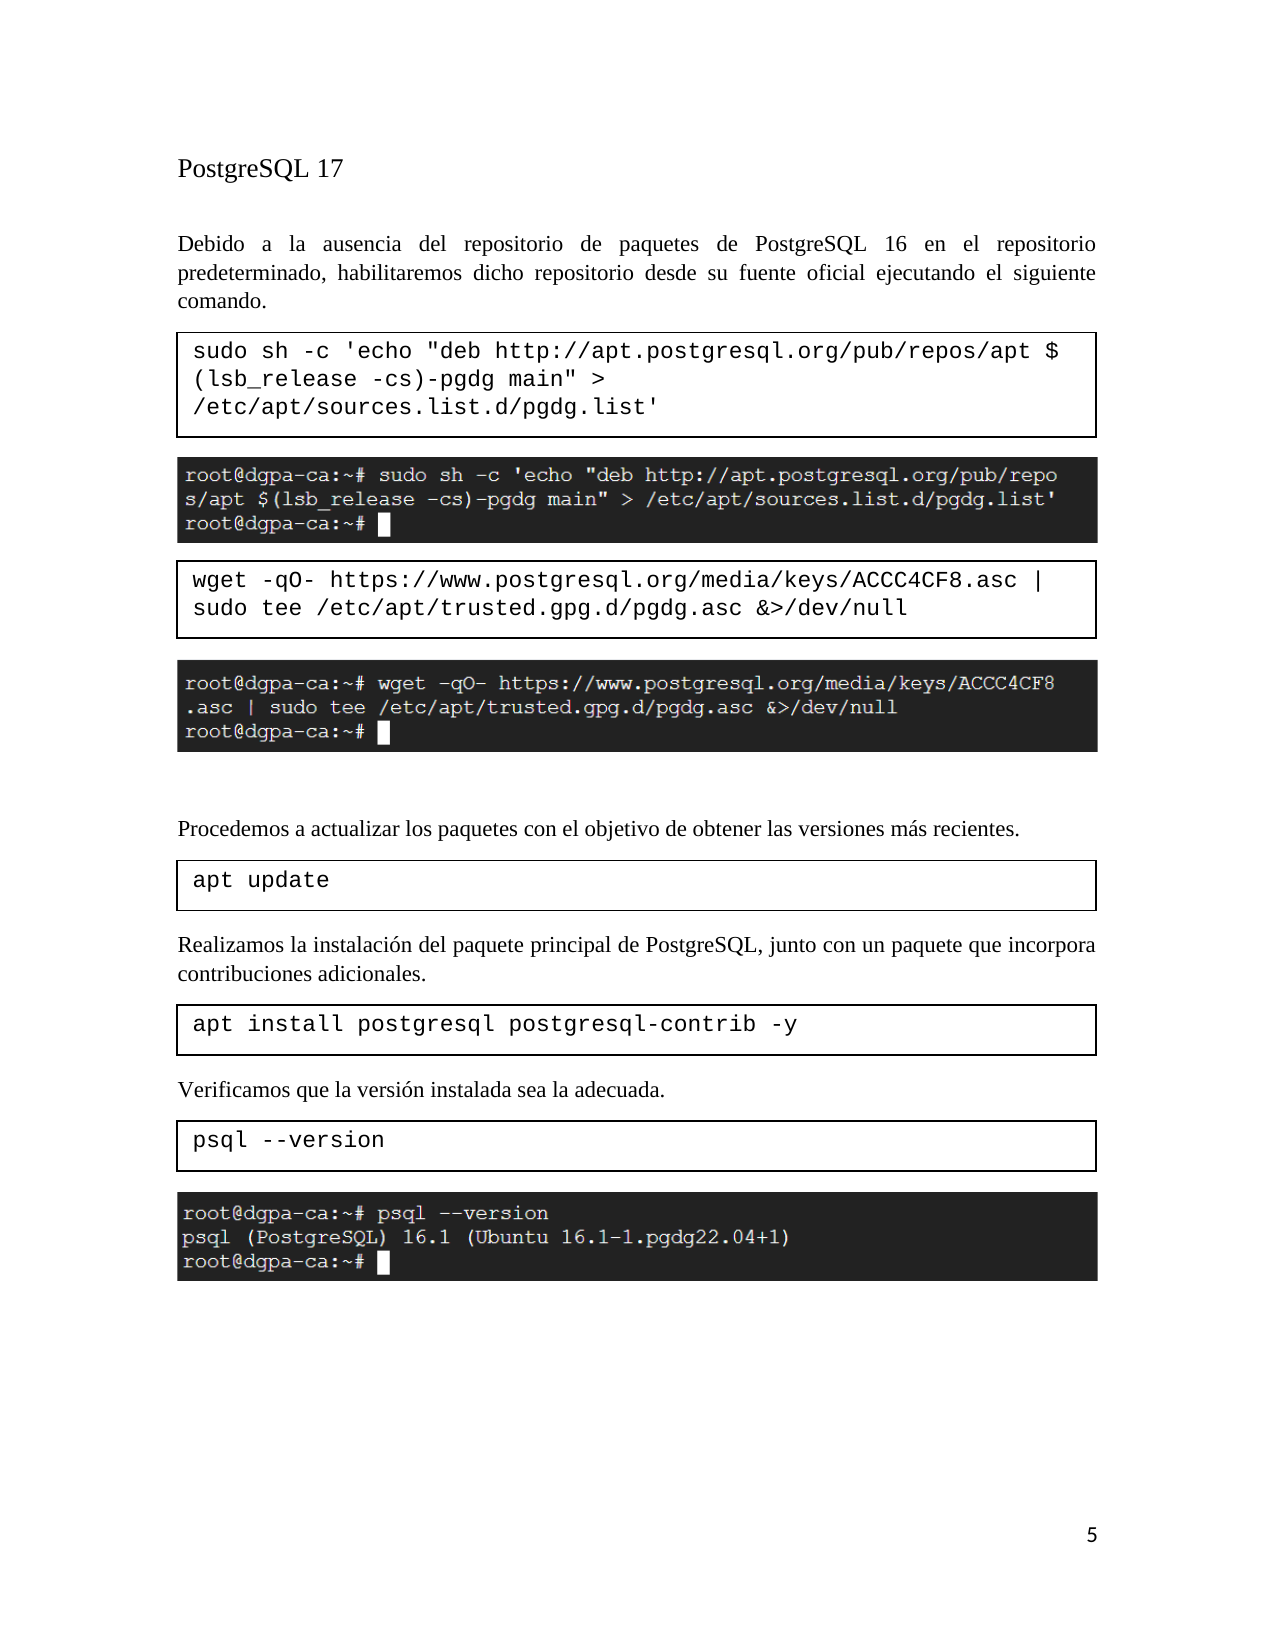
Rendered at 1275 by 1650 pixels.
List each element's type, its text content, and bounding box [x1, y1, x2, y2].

text Realizamos la instalación del paquete principal de PostgreSQL, junto con un paquete que incorpora contribuciones adicionales. [177, 932, 1098, 986]
subtitle PostgreSQL 17 [177, 152, 1098, 183]
text Debido a la ausencia del repositorio de paquetes de PostgreSQL 16 en el repositorio predeterminado, habilitaremos dicho repositorio desde su fuente oficial ejecutando el siguiente comando. [177, 230, 1098, 314]
text Procedemos a actualizar los paquetes con el objetivo de obtener las versiones más recientes. [177, 815, 1098, 842]
picture [177, 1192, 1098, 1281]
text Verificamos que la versión instalada sea la adecuada. [177, 1076, 1098, 1102]
picture [177, 659, 1098, 752]
picture [177, 457, 1098, 543]
